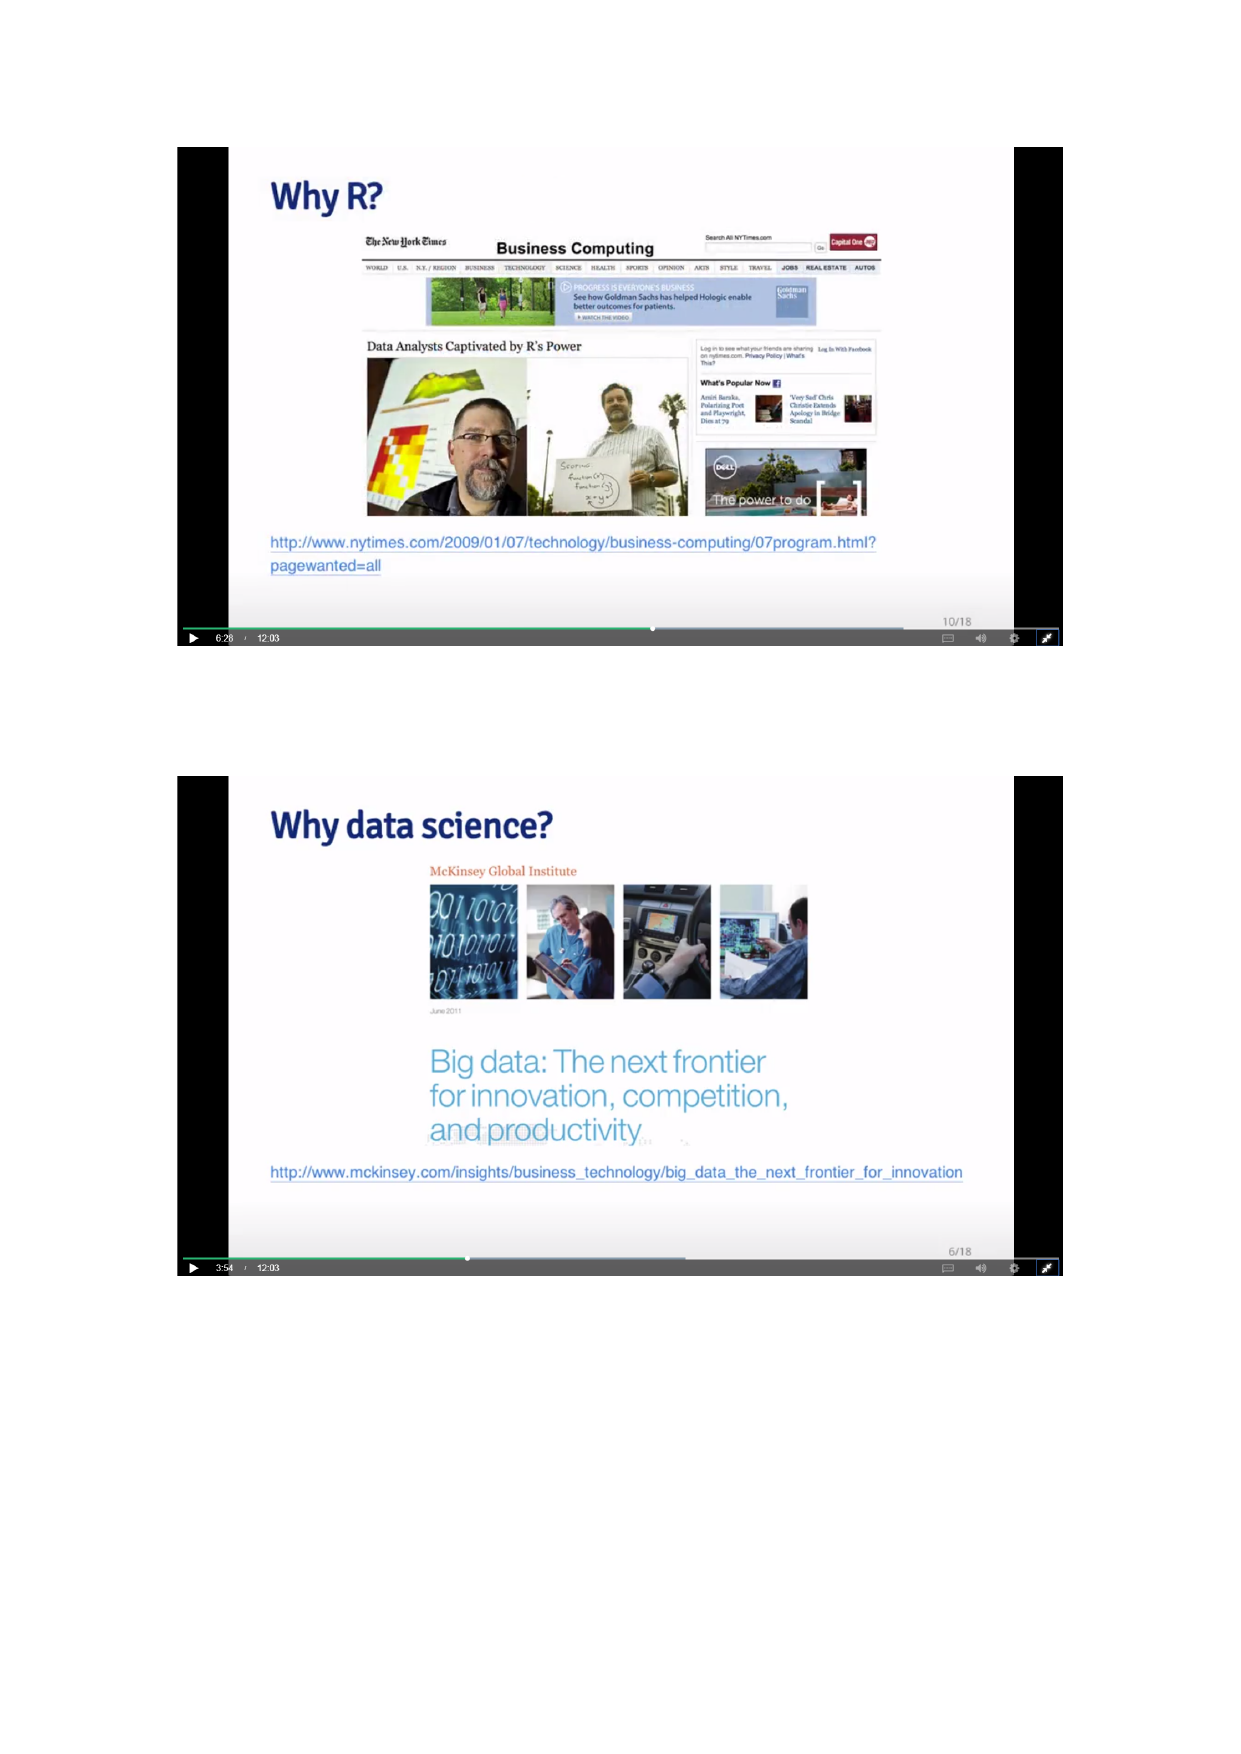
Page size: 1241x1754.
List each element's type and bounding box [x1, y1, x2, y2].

picture [177, 776, 1063, 1276]
picture [177, 147, 1063, 646]
